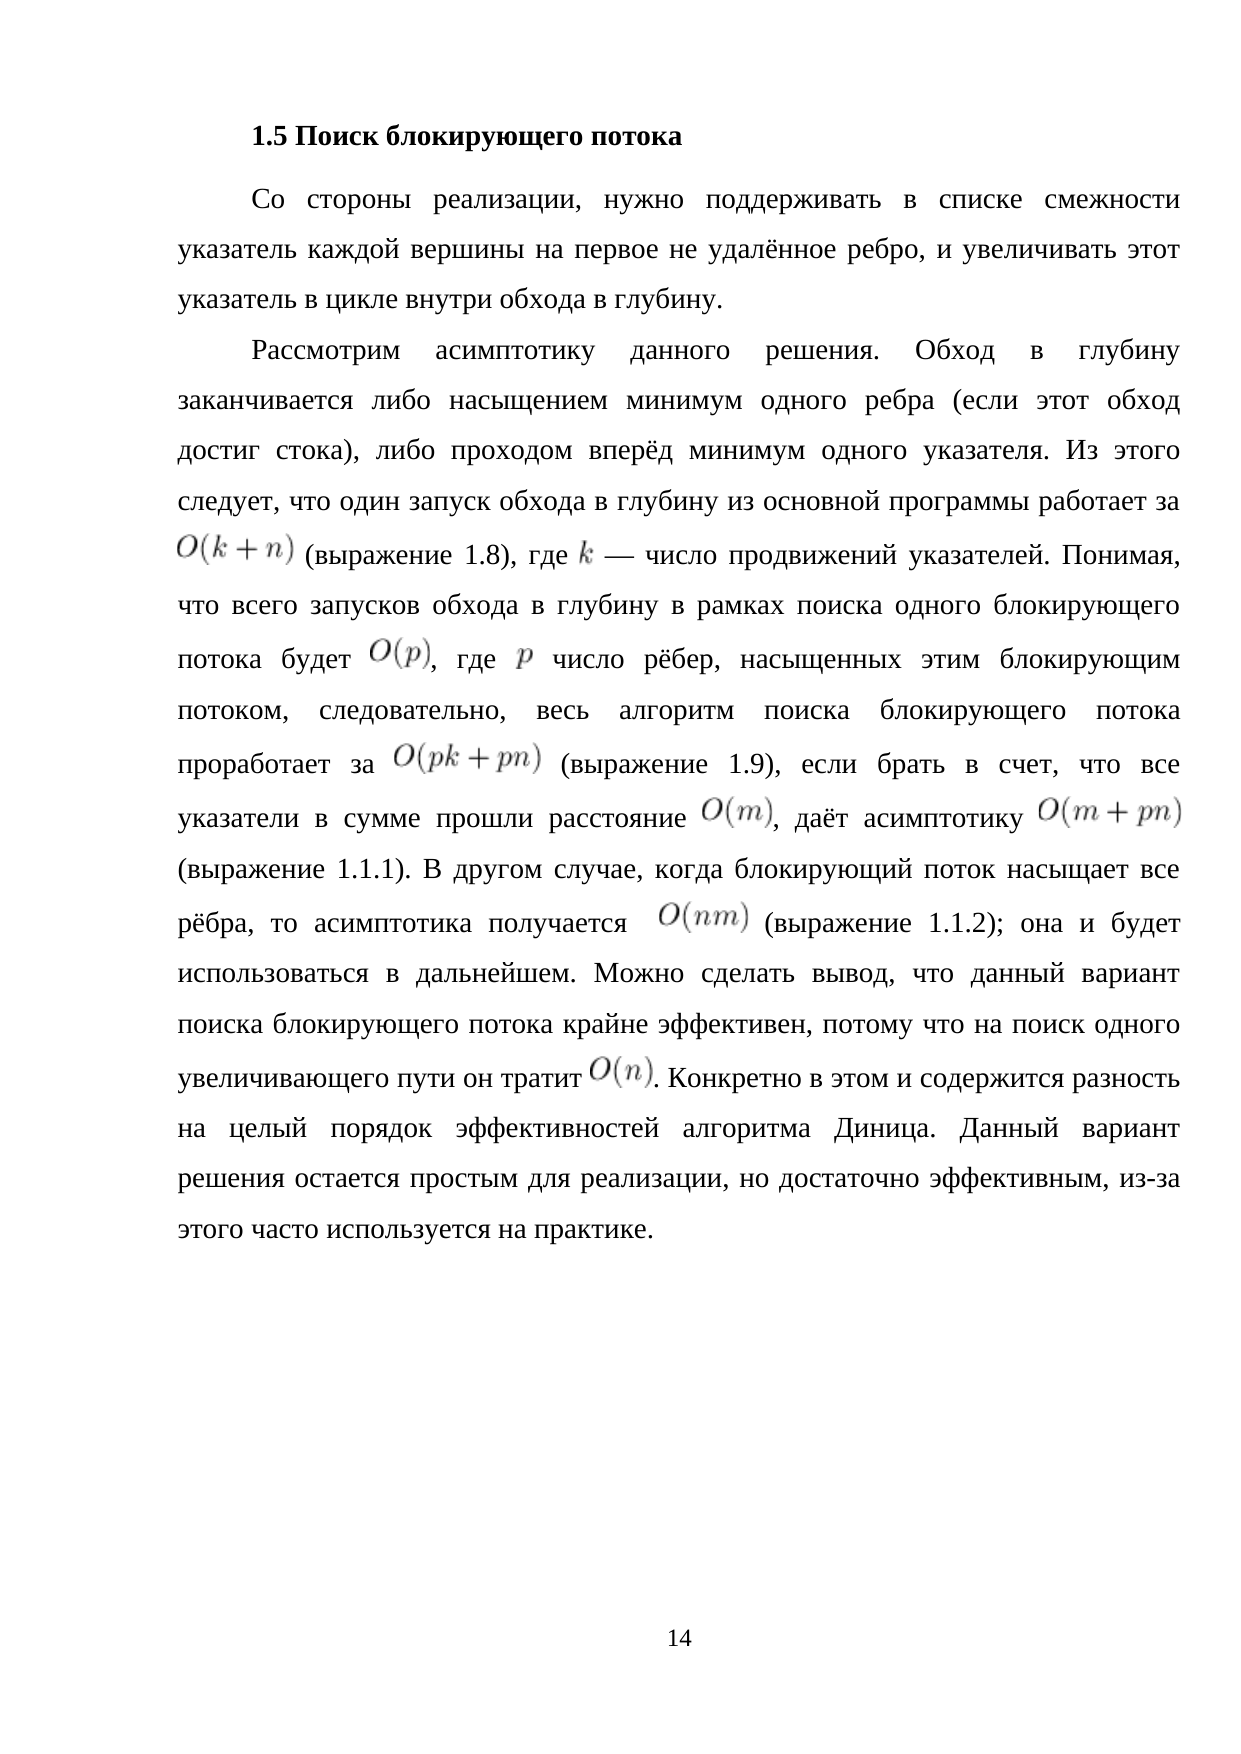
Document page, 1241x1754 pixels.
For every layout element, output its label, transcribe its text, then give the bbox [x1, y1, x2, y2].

picture [590, 1056, 653, 1088]
picture [579, 540, 594, 565]
picture [370, 637, 430, 669]
picture [177, 533, 294, 565]
picture [659, 901, 749, 933]
text Рассмотрим асимптотику данного решения. Обход в глубину заканчивается либо насыщением минимум одного ребра (если этот обход достиг стока), либо проходом вперёд минимум одного указателя. Из этого следует, что один запуск обхода в глубину из основной программы работает за (выражение 1.8), где — число продвижений указателей. Понимая, что всего запусков обхода в глубину в рамках поиска одного блокирующего потока будет , где число рёбер, насыщенных этим блокирующим потоком, следовательно, весь алгоритм поиска блокирующего потока проработает за (выражение 1.9), если брать в счет, что все указатели в сумме прошли расстояние , даёт асимптотику (выражение 1.1.1). В другом случае, когда блокирующий поток насыщает все рёбра, то асимптотика получается (выражение 1.1.2); она и будет использоваться в дальнейшем. Можно сделать вывод, что данный вариант поиска блокирующего потока крайне эффективен, потому что на поиск одного увеличивающего пути он тратит . Конкретно в этом и содержится разность на целый порядок эффективностей алгоритма Диница. Данный вариант решения остается простым для реализации, но достаточно эффективным, из-за этого часто используется на практике. [177, 332, 1181, 1244]
picture [515, 648, 533, 669]
subtitle 1.5 Поиск блокирующего потока [177, 118, 1181, 152]
text Со стороны реализации, нужно поддерживать в списке смежности указатель каждой вершины на первое не удалённое ребро, и увеличивать этот указатель в цикле внутри обхода в глубину. [177, 181, 1181, 315]
picture [702, 796, 773, 828]
picture [394, 742, 541, 774]
picture [1038, 796, 1182, 828]
